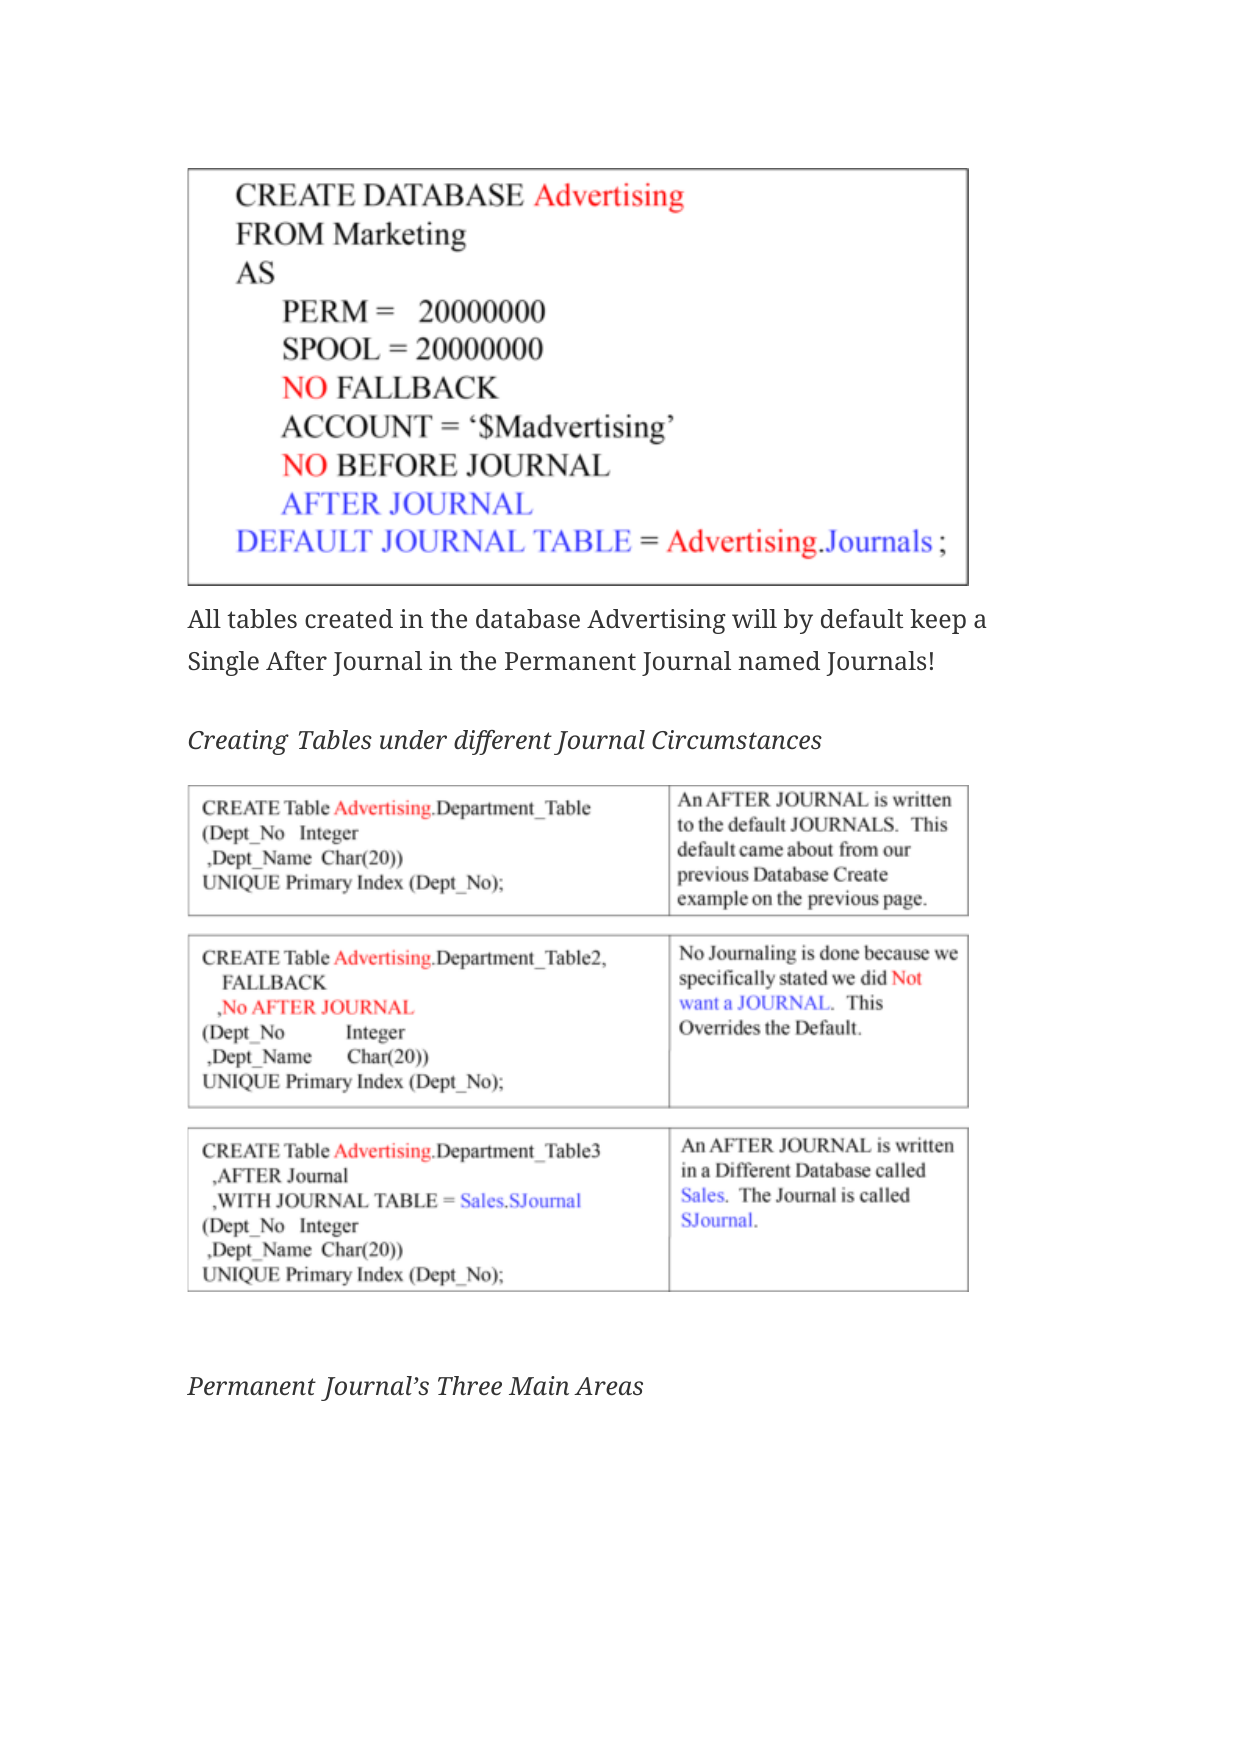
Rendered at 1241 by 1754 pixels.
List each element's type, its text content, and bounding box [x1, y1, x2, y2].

picture [187, 785, 969, 1292]
picture [187, 168, 969, 586]
text All tables created in the database Advertising will by default keep a Single After Journal in the Permanent Journal named Journals! [187, 598, 1053, 681]
text Permanent Journal’s Three Main Areas [187, 1364, 1053, 1406]
text Creating Tables under different Journal Circumstances [187, 719, 1053, 760]
